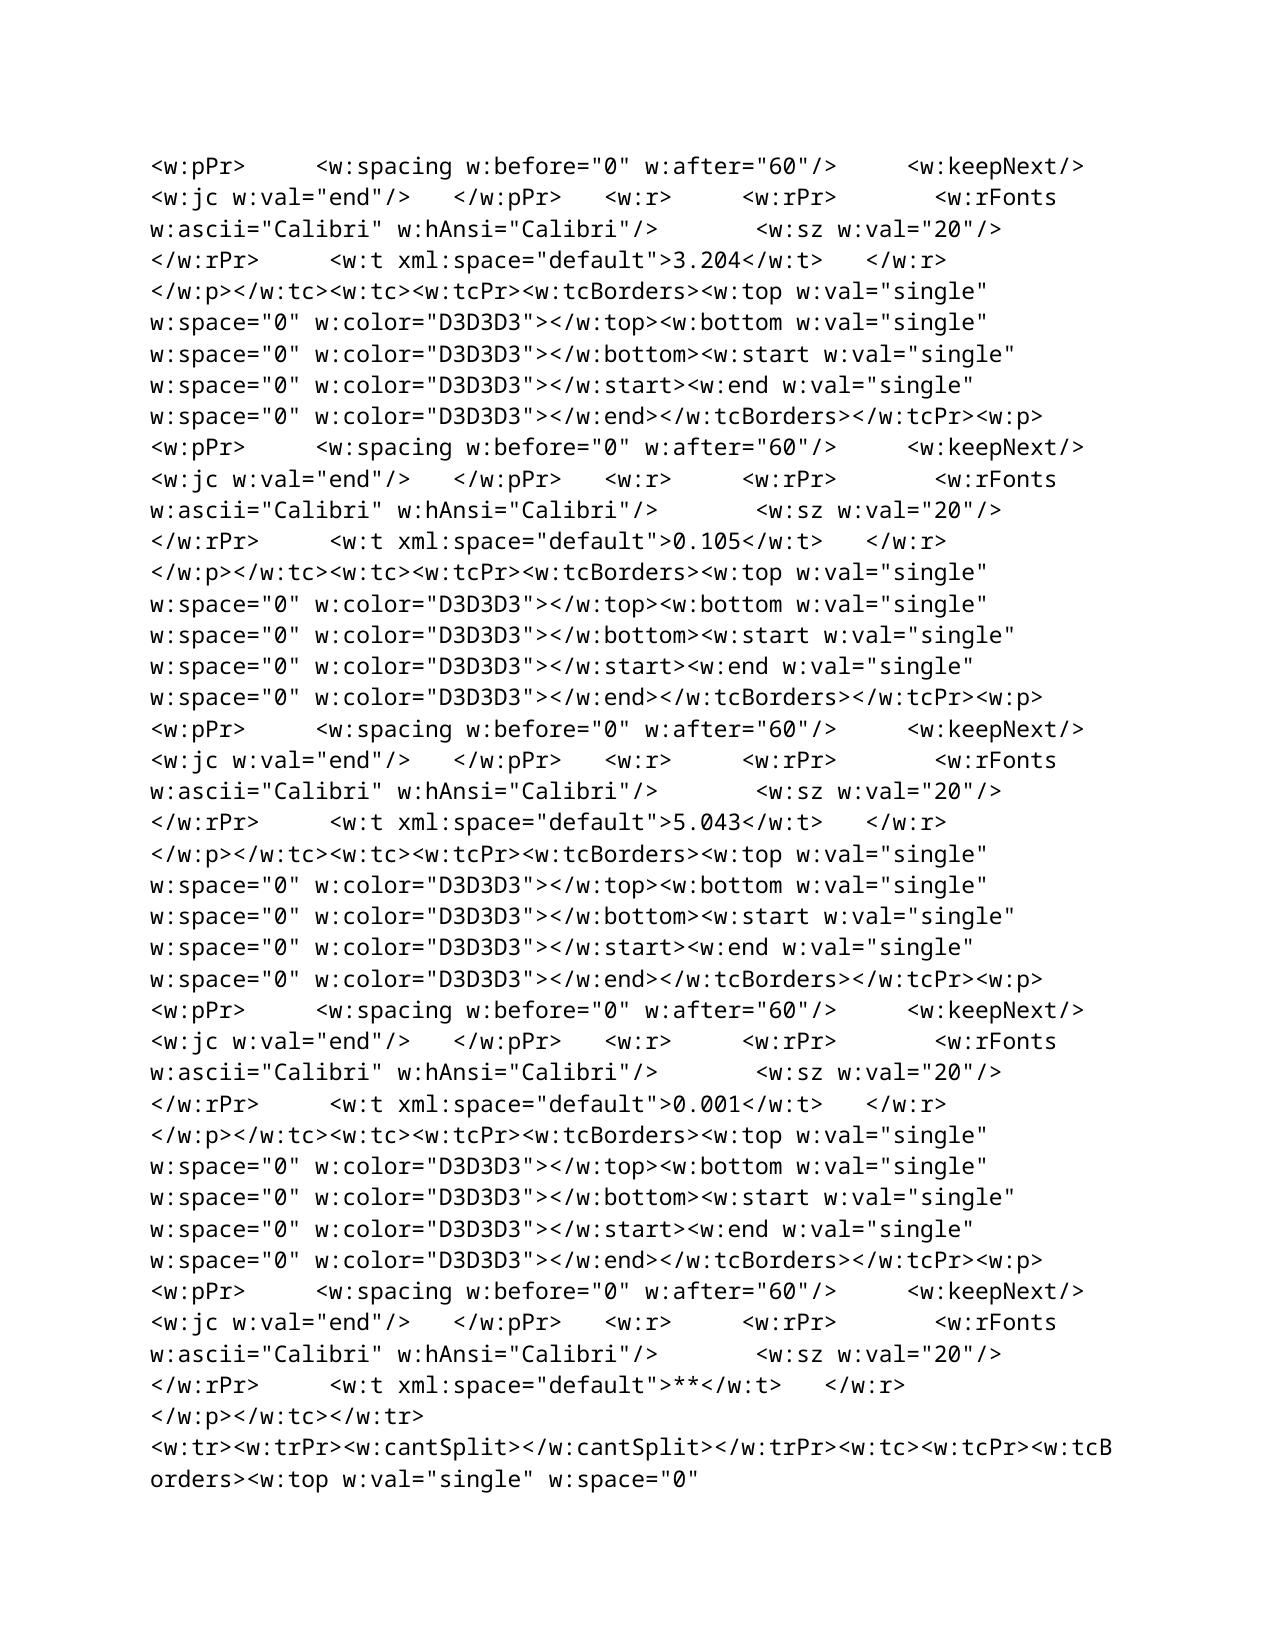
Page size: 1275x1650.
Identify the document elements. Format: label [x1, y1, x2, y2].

text [150, 150, 1125, 1494]
